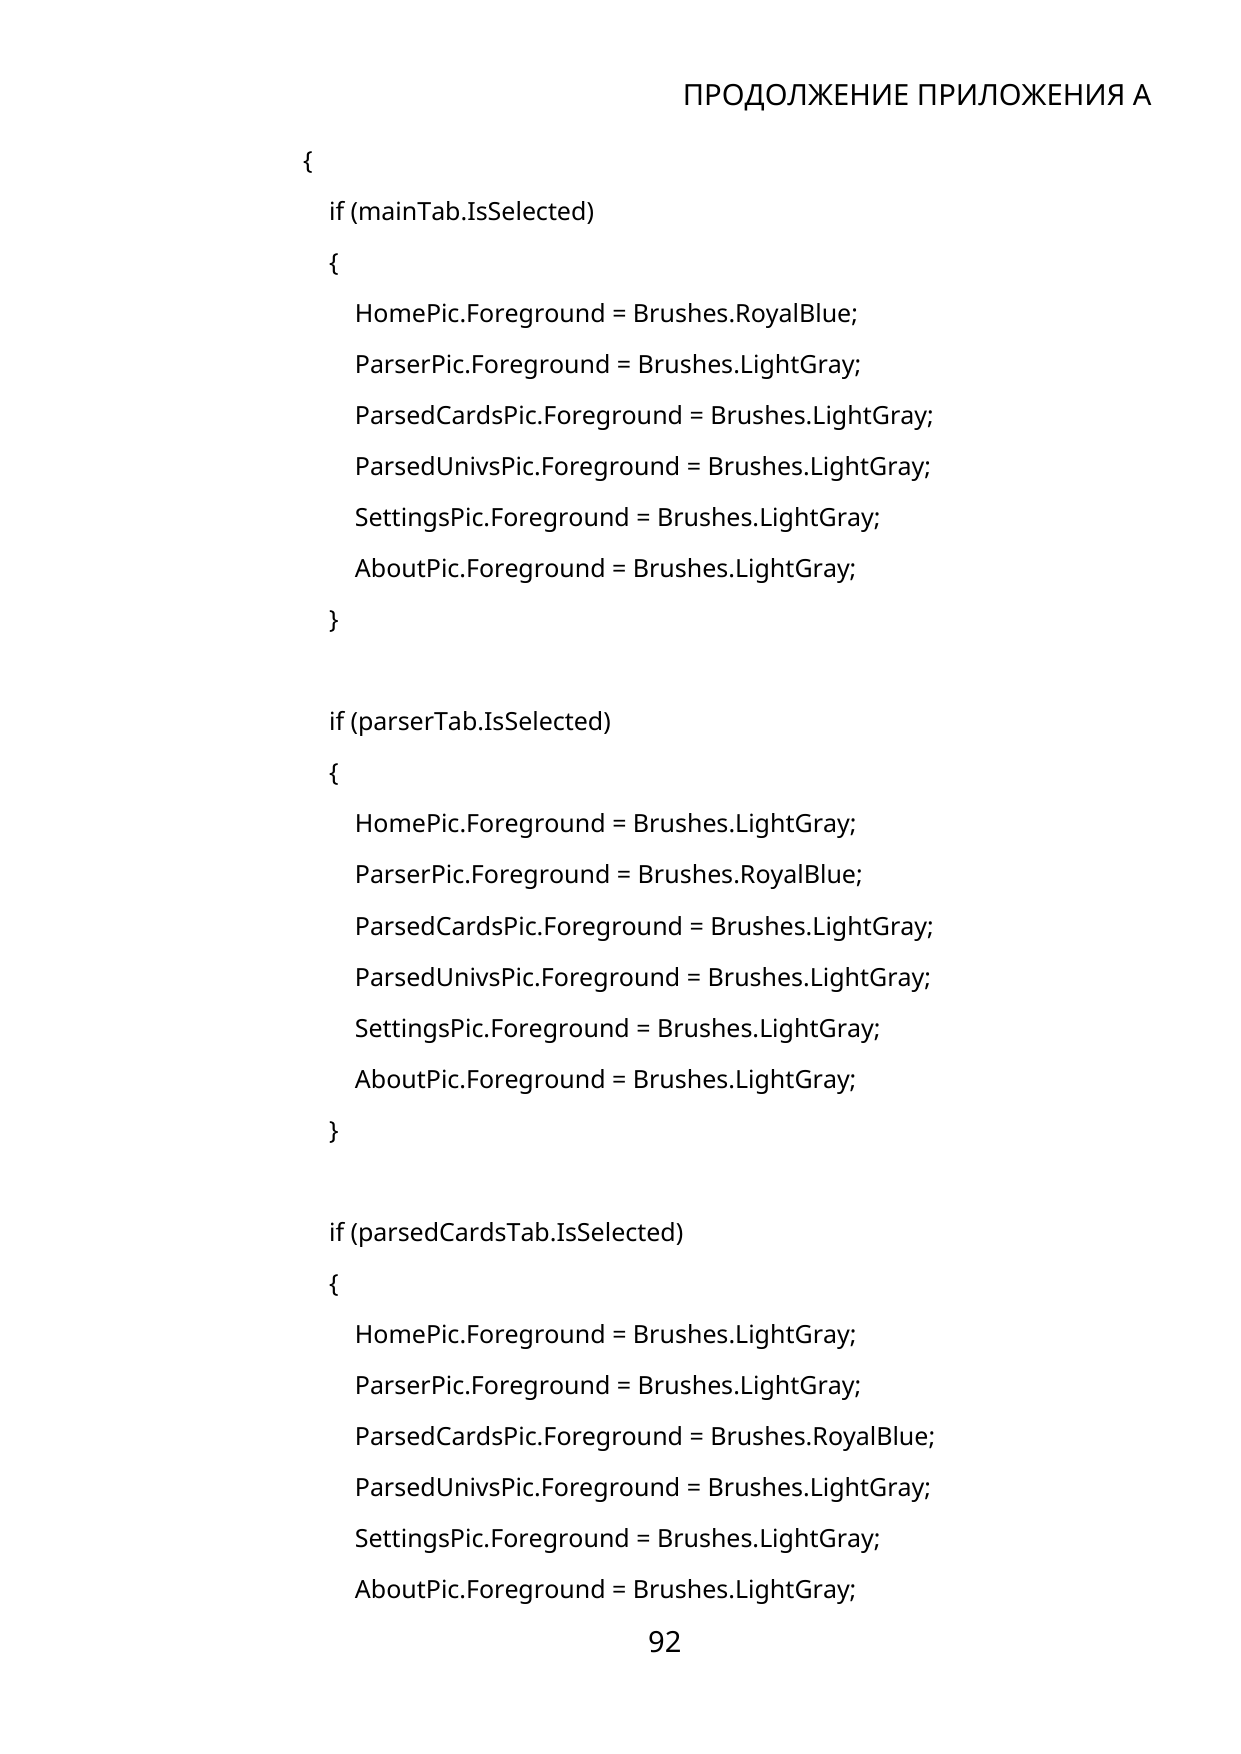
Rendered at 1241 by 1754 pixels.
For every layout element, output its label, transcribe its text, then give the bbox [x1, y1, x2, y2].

text ParsedCardsPic.Foreground = Brushes.RoyalBlue; [177, 1419, 1152, 1453]
text AboutPic.Foreground = Brushes.LightGray; [177, 551, 1152, 585]
text { [177, 1266, 1152, 1299]
text { [177, 755, 1152, 789]
text ParserPic.Foreground = Brushes.LightGray; [177, 1368, 1152, 1402]
text AboutPic.Foreground = Brushes.LightGray; [177, 1061, 1152, 1095]
text if (mainTab.IsSelected) [177, 194, 1152, 228]
text HomePic.Foreground = Brushes.RoyalBlue; [177, 296, 1152, 330]
text HomePic.Foreground = Brushes.LightGray; [177, 806, 1152, 840]
text HomePic.Foreground = Brushes.LightGray; [177, 1317, 1152, 1351]
text SettingsPic.Foreground = Brushes.LightGray; [177, 1521, 1152, 1555]
text AboutPic.Foreground = Brushes.LightGray; [177, 1572, 1152, 1606]
text ParsedCardsPic.Foreground = Brushes.LightGray; [177, 398, 1152, 432]
text if (parsedCardsTab.IsSelected) [177, 1214, 1152, 1248]
text ParserPic.Foreground = Brushes.RoyalBlue; [177, 857, 1152, 891]
text } [177, 602, 1152, 636]
text } [177, 1112, 1152, 1146]
text ParsedUnivsPic.Foreground = Brushes.LightGray; [177, 959, 1152, 993]
text ParserPic.Foreground = Brushes.LightGray; [177, 347, 1152, 381]
text ParsedUnivsPic.Foreground = Brushes.LightGray; [177, 1470, 1152, 1504]
text { [177, 143, 1152, 177]
text { [177, 245, 1152, 279]
text SettingsPic.Foreground = Brushes.LightGray; [177, 500, 1152, 534]
text ParsedUnivsPic.Foreground = Brushes.LightGray; [177, 449, 1152, 483]
text ParsedCardsPic.Foreground = Brushes.LightGray; [177, 908, 1152, 942]
text SettingsPic.Foreground = Brushes.LightGray; [177, 1010, 1152, 1044]
text if (parserTab.IsSelected) [177, 704, 1152, 738]
